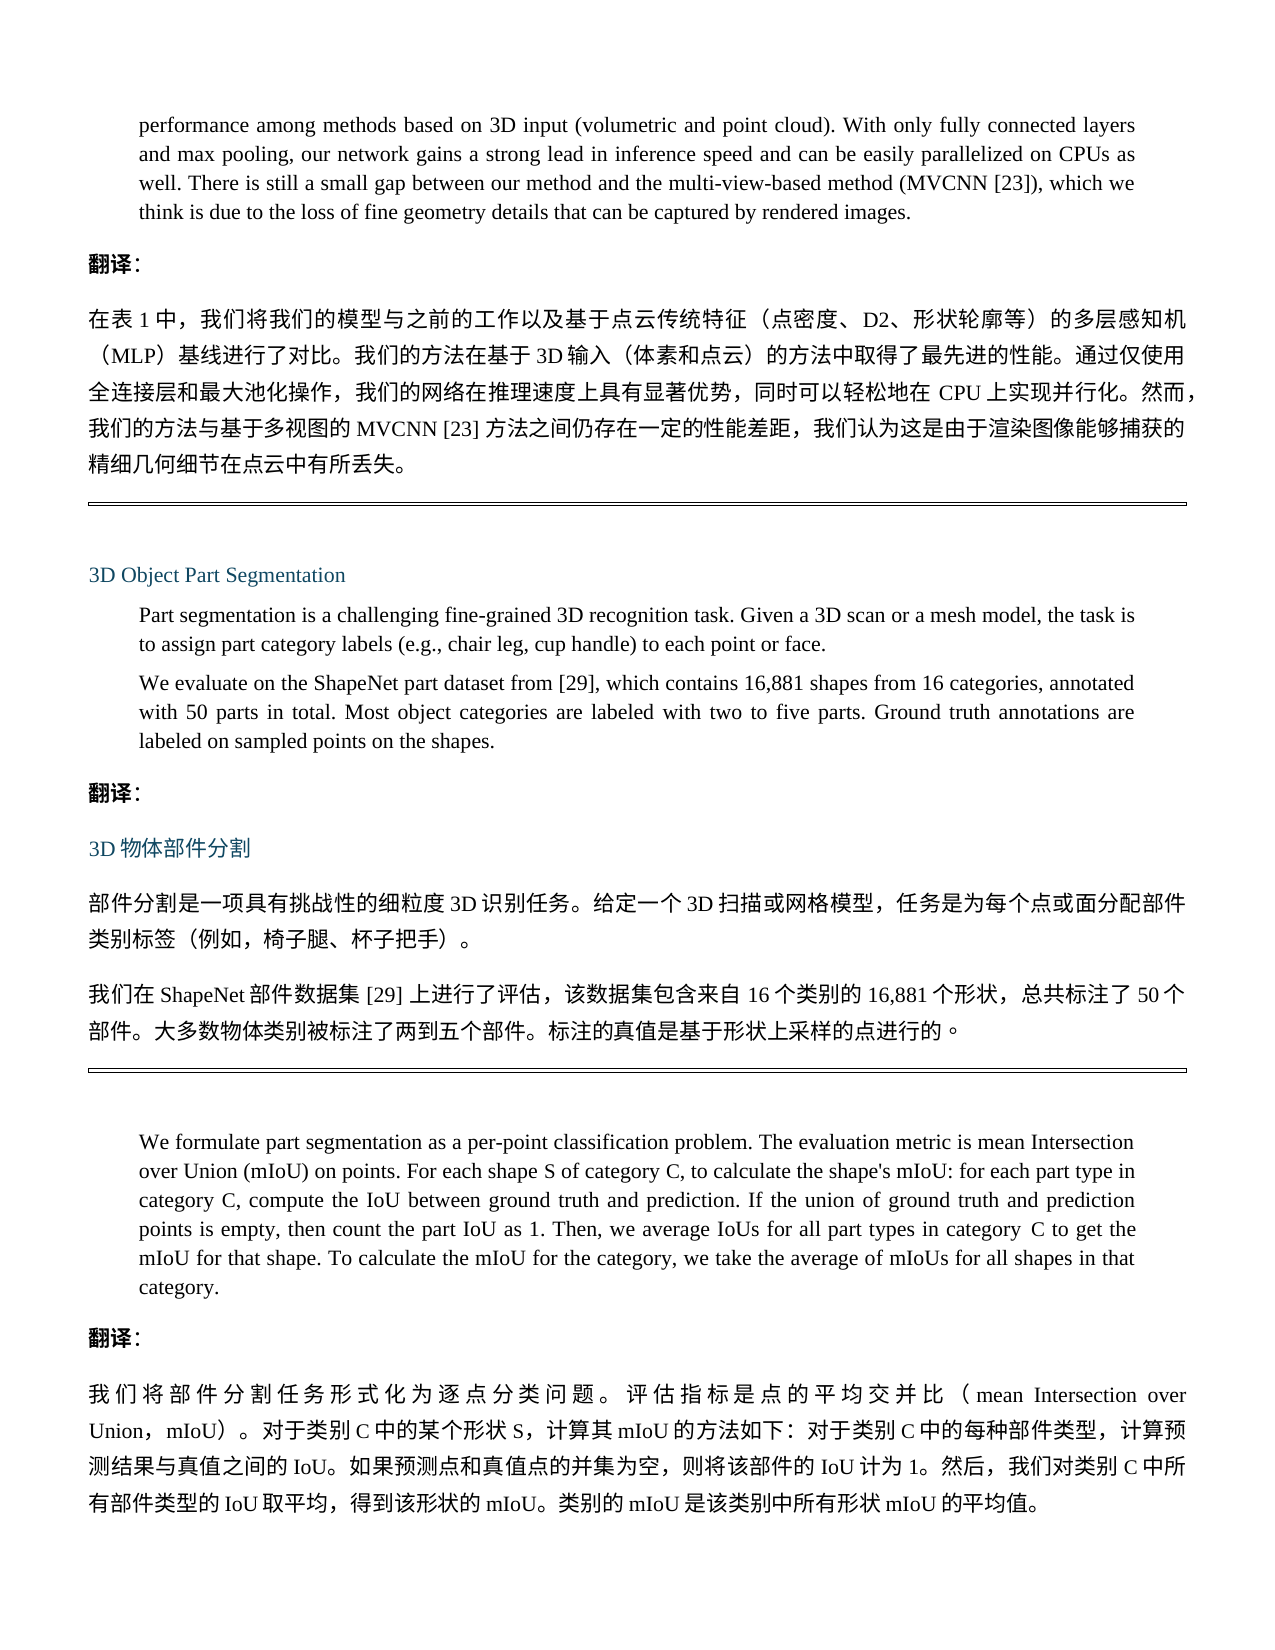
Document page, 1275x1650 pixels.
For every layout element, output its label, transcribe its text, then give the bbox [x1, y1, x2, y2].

text 我们在ShapeNet部件数据集 [29] 上进行了评估，该数据集包含来自16个类别的16,881个形状，总共标注了50个部件。大多数物体类别被标注了两到五个部件。标注的真值是基于形状上采样的点进行的。 [89, 977, 1186, 1046]
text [139, 112, 1136, 224]
text 我们将部件分割任务形式化为逐点分类问题。评估指标是点的平均交并比（mean Intersection over Union，mIoU）。对于类别C中的某个形状S，计算其mIoU的方法如下：对于类别C中的每种部件类型，计算预测结果与真值之间的IoU。如果预测点和真值点的并集为空，则将该部件的IoU计为1。然后，我们对类别C中所有部件类型的IoU取平均，得到该形状的mIoU。类别的mIoU是该类别中所有形状mIoU的平均值。 [89, 1377, 1186, 1517]
text 翻译： [89, 1321, 1186, 1353]
text 翻译： [89, 776, 1186, 807]
subtitle 3D物体部件分割 [89, 831, 1186, 862]
text Part segmentation is a challenging fine-grained 3D recognition task. Given a 3D scan or a mesh model, the task is to assign part category labels (e.g., chair leg, cup handle) to each point or face. [139, 602, 1136, 656]
text We evaluate on the ShapeNet part dataset from [29], which contains 16,881 shapes from 16 categories, annotated with 50 parts in total. Most object categories are labeled with two to five parts. Ground truth annotations are labeled on sampled points on the shapes. [139, 670, 1136, 753]
subtitle 3D Object Part Segmentation [89, 562, 1186, 588]
text 部件分割是一项具有挑战性的细粒度3D识别任务。给定一个3D扫描或网格模型，任务是为每个点或面分配部件类别标签（例如，椅子腿、杯子把手）。 [89, 886, 1186, 954]
text We formulate part segmentation as a per-point classification problem. The evaluation metric is mean Intersection over Union (mIoU) on points. For each shape S of category C, to calculate the shape's mIoU: for each part type in category C, compute the IoU between ground truth and prediction. If the union of ground truth and prediction points is empty, then count the part IoU as 1. Then, we average IoUs for all part types in category C to get the mIoU for that shape. To calculate the mIoU for the category, we take the average of mIoUs for all shapes in that category. [139, 1129, 1136, 1299]
text 翻译： [89, 247, 1186, 278]
text 在表1中，我们将我们的模型与之前的工作以及基于点云传统特征（点密度、D2、形状轮廓等）的多层感知机（MLP）基线进行了对比。我们的方法在基于3D输入（体素和点云）的方法中取得了最先进的性能。通过仅使用全连接层和最大池化操作，我们的网络在推理速度上具有显著优势，同时可以轻松地在CPU上实现并行化。然而，我们的方法与基于多视图的MVCNN [23] 方法之间仍存在一定的性能差距，我们认为这是由于渲染图像能够捕获的精细几何细节在点云中有所丢失。 [89, 302, 1186, 479]
